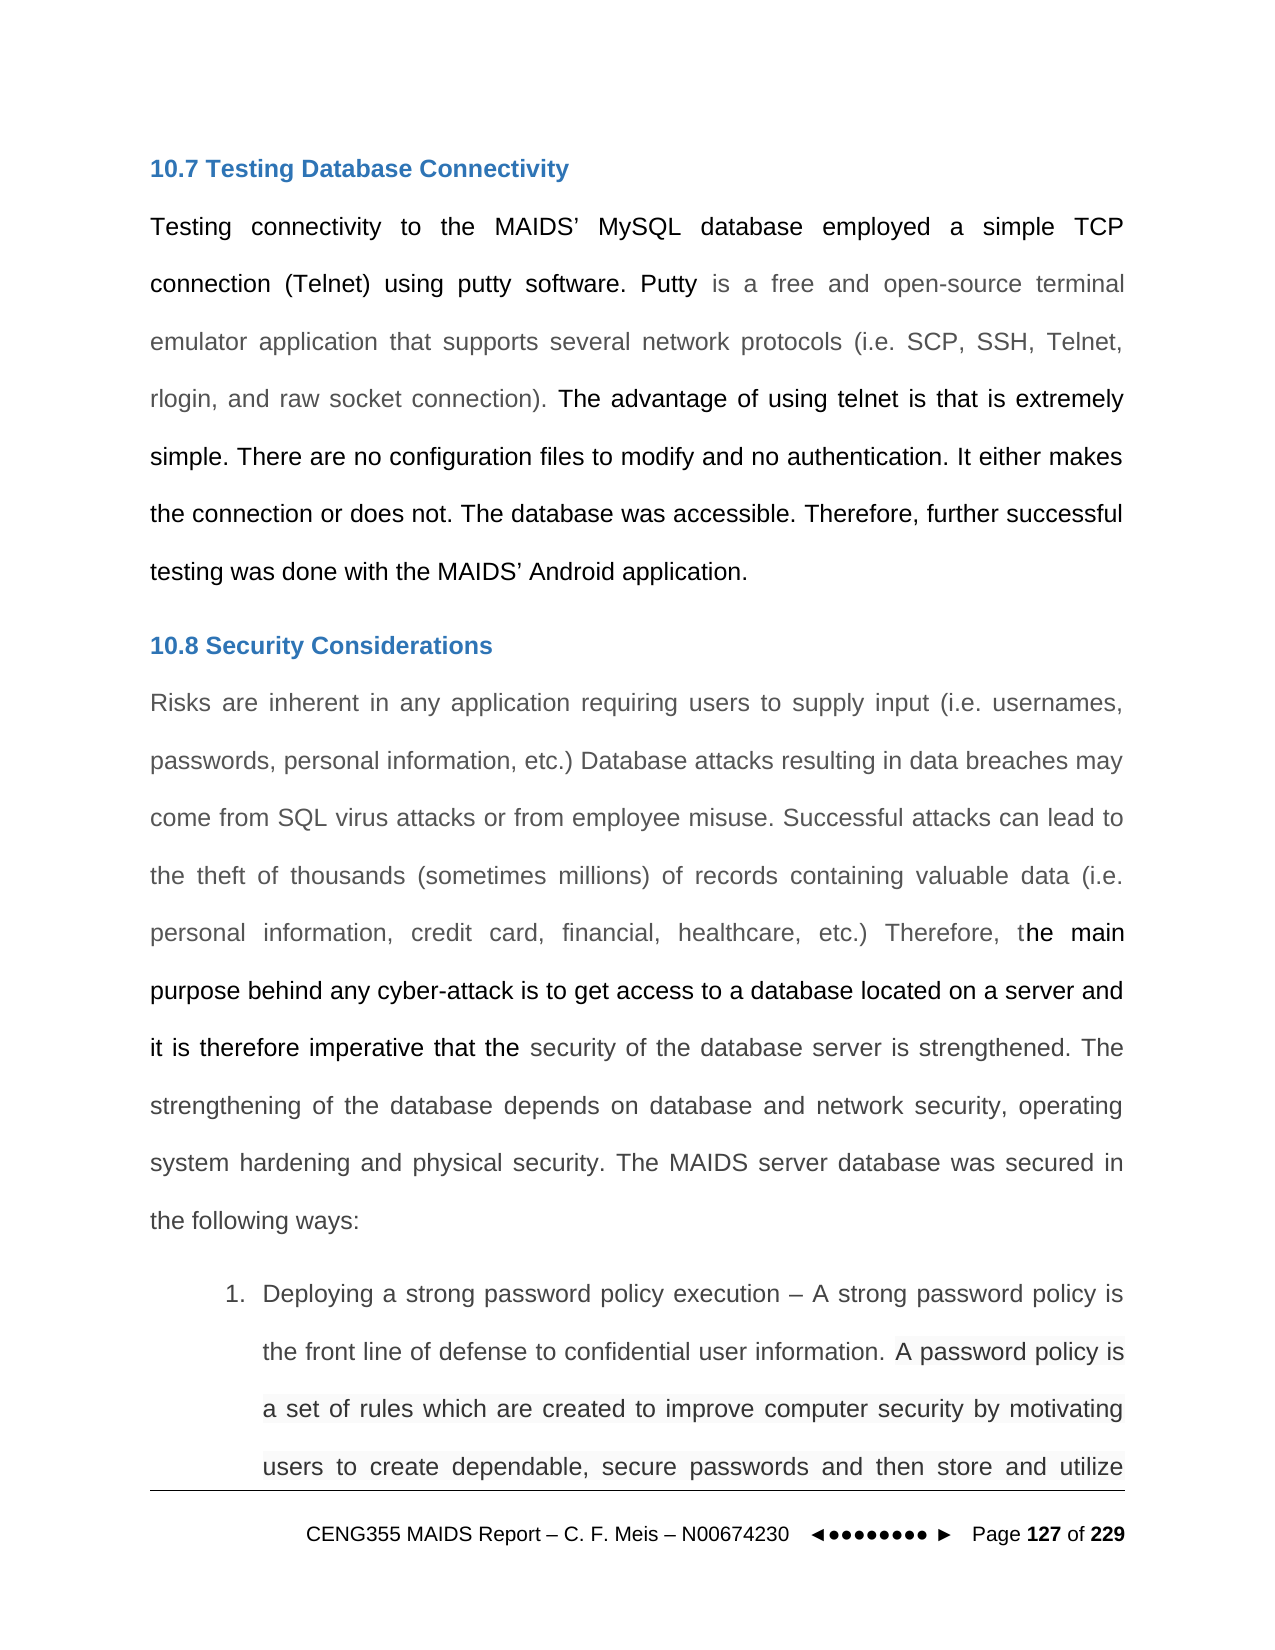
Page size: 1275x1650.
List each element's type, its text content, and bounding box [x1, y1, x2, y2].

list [225, 1279, 1125, 1480]
subtitle 10.8 Security Considerations [150, 631, 1125, 659]
text Risks are inherent in any application requiring users to supply input (i.e. usernames, passwords, personal information, etc.) Database attacks resulting in data breaches may come from SQL virus attacks or from employee misuse. Successful attacks can lead to the theft of thousands (sometimes millions) of records containing valuable data (i.e. personal information, credit card, financial, healthcare, etc.) Therefore, the main purpose behind any cyber-attack is to get access to a database located on a server and it is therefore imperative that the security of the database server is strengthened. The strengthening of the database depends on database and network security, operating system hardening and physical security. The MAIDS server database was secured in the following ways: [150, 688, 1125, 1234]
text Testing connectivity to the MAIDS’ MySQL database employed a simple TCP connection (Telnet) using putty software. Putty is a free and open-source terminal emulator application that supports several network protocols (i.e. SCP, SSH, Telnet, rlogin, and raw socket connection). The advantage of using telnet is that is extremely simple. There are no configuration files to modify and no authentication. It either makes the connection or does not. The database was accessible. Therefore, further successful testing was done with the MAIDS’ Android application. [150, 355, 1125, 585]
text Testing connectivity to the MAIDS’ MySQL database employed a simple TCP connection (Telnet) using putty software. Putty is a free and open-source terminal emulator application that supports several network protocols (i.e. SCP, SSH, Telnet, rlogin, and raw socket connection). The advantage of using telnet is that is extremely simple. There are no configuration files to modify and no authentication. It either makes the connection or does not. The database was accessible. Therefore, further successful testing was done with the MAIDS’ Android application. [150, 212, 1125, 327]
subtitle 10.7 Testing Database Connectivity [150, 154, 1125, 183]
